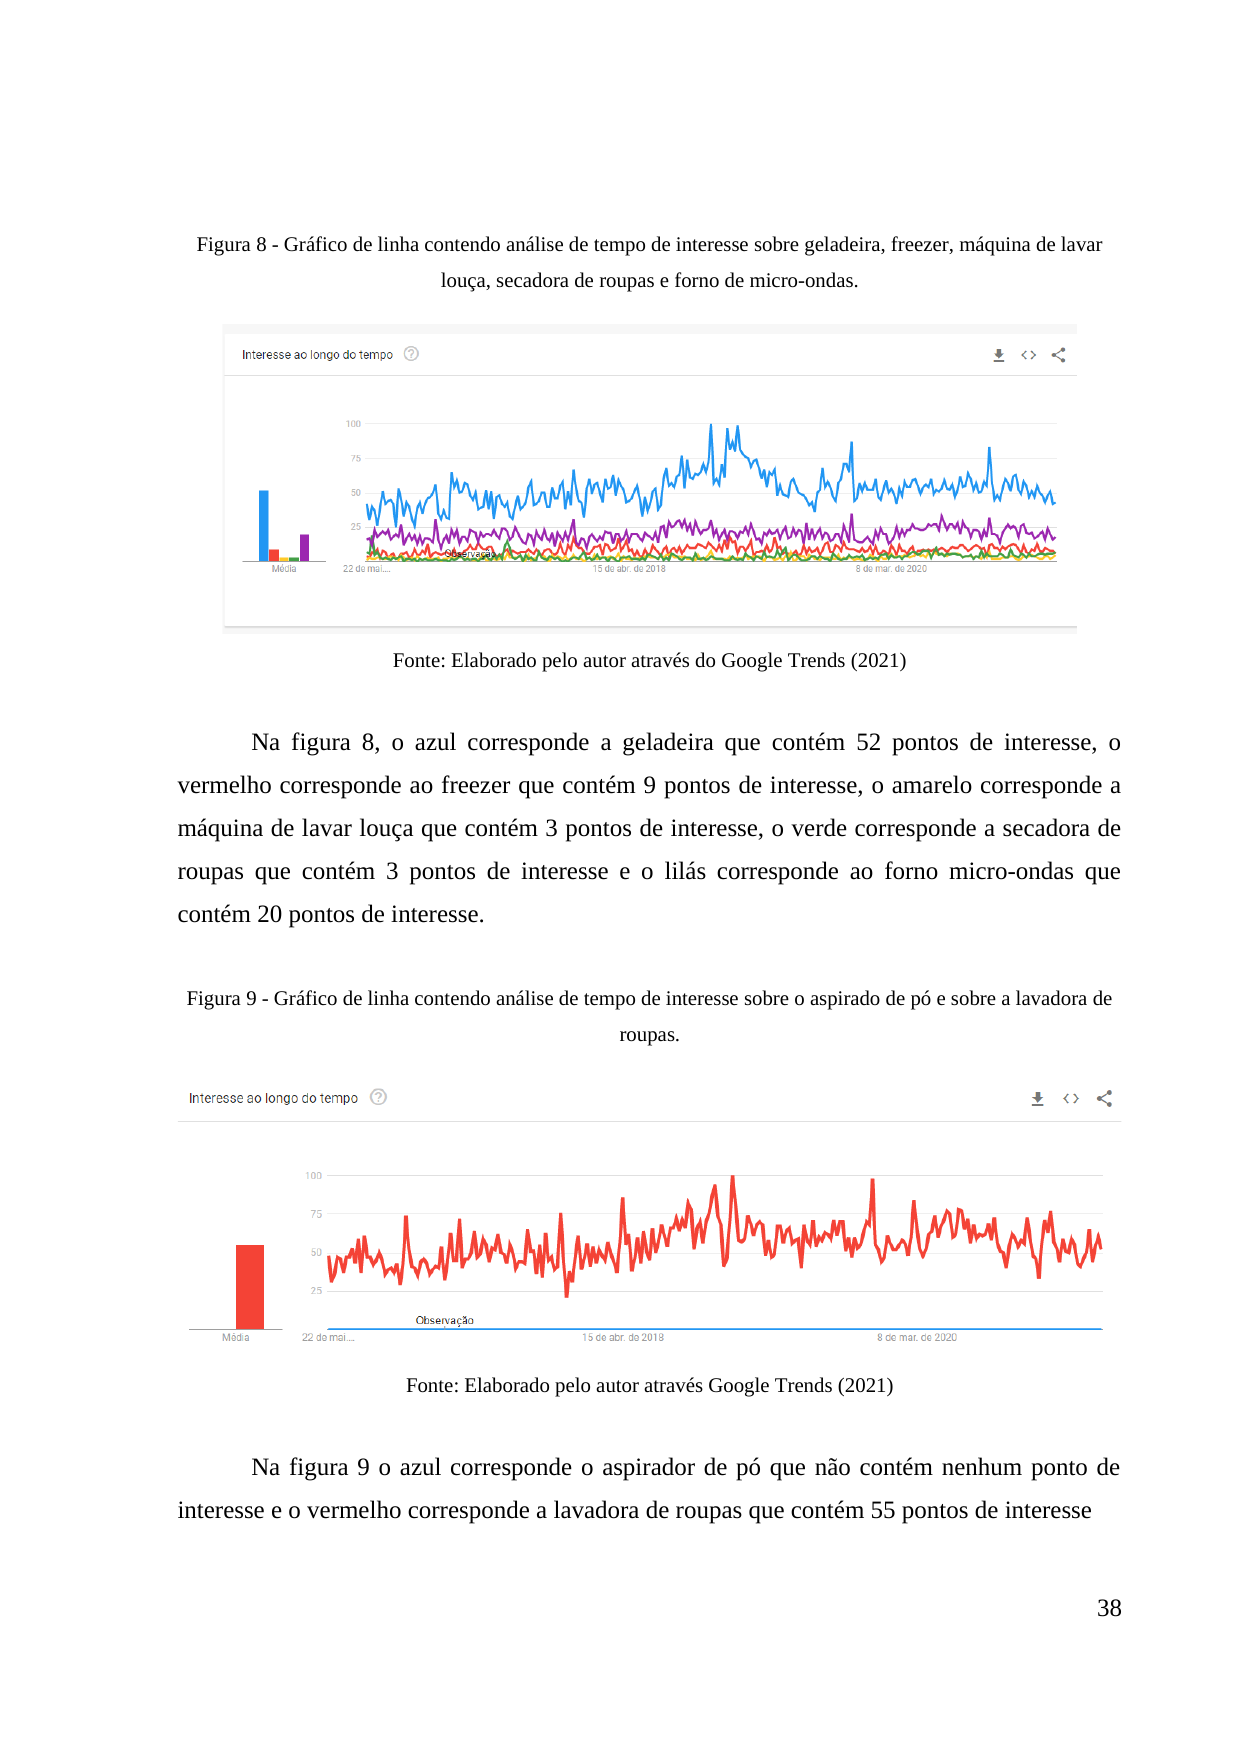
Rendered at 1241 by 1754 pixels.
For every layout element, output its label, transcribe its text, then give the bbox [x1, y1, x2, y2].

text Fonte: Elaborado pelo autor através Google Trends (2021) [177, 1372, 1122, 1397]
text Figura 9 - Gráfico de linha contendo análise de tempo de interesse sobre o aspirado de pó e sobre a lavadora de roupas. [177, 986, 1122, 1046]
text Figura 8 - Gráfico de linha contendo análise de tempo de interesse sobre geladeira, freezer, máquina de lavar louça, secadora de roupas e forno de micro-ondas. [177, 232, 1122, 292]
text Na figura 9 o azul corresponde o aspirador de pó que não contém nenhum ponto de interesse e o vermelho corresponde a lavadora de roupas que contém 55 pontos de interesse [177, 1452, 1122, 1523]
picture [177, 1078, 1122, 1359]
picture [222, 324, 1077, 634]
text Fonte: Elaborado pelo autor através do Google Trends (2021) [177, 648, 1122, 672]
text Na figura 8, o azul corresponde a geladeira que contém 52 pontos de interesse, o vermelho corresponde ao freezer que contém 9 pontos de interesse, o amarelo corresponde a máquina de lavar louça que contém 3 pontos de interesse, o verde corresponde a secadora de roupas que contém 3 pontos de interesse e o lilás corresponde ao forno micro-ondas que contém 20 pontos de interesse. [177, 727, 1122, 928]
